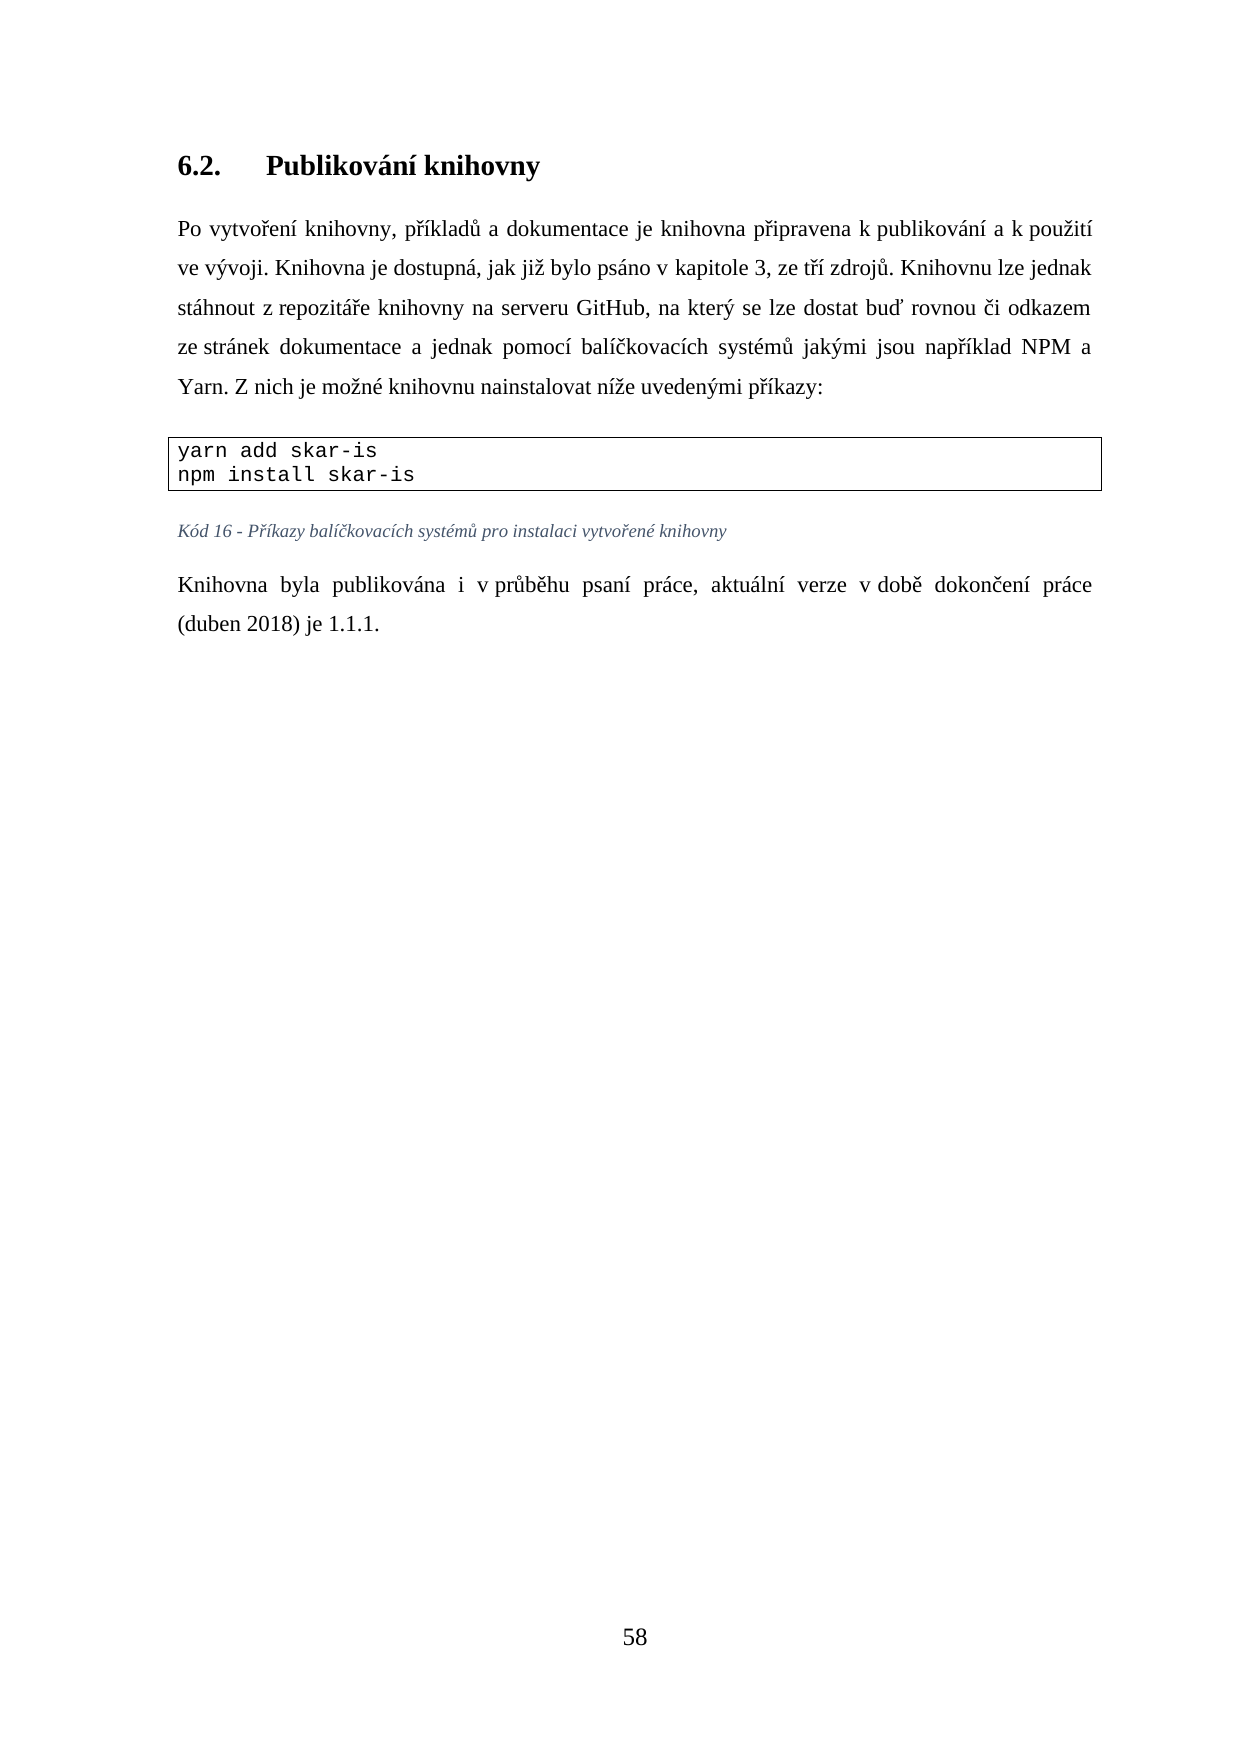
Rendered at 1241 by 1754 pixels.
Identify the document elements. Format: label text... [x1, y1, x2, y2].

text Po vytvoření knihovny, příkladů a dokumentace je knihovna připravena k publikování a k použití ve vývoji. Knihovna je dostupná, jak již bylo psáno v kapitole 3, ze tří zdrojů. Knihovnu lze jednak stáhnout z repozitáře knihovny na serveru GitHub, na který se lze dostat buď rovnou či odkazem ze stránek dokumentace a jednak pomocí balíčkovacích systémů jakými jsou například NPM a Yarn. Z nich je možné knihovnu nainstalovat níže uvedenými příkazy: [177, 215, 1092, 399]
text npm install skar-is [169, 461, 1101, 490]
text Knihovna byla publikována i v průběhu psaní práce, aktuální verze v době dokončení práce (duben 2018) je 1.1.1. [177, 571, 1092, 636]
text Kód - Příkazy balíčkovacích systémů pro instalaci vytvořené knihovny [177, 520, 1092, 541]
text yarn add skar-is [169, 438, 1101, 461]
list Publikování knihovny [177, 148, 1092, 181]
